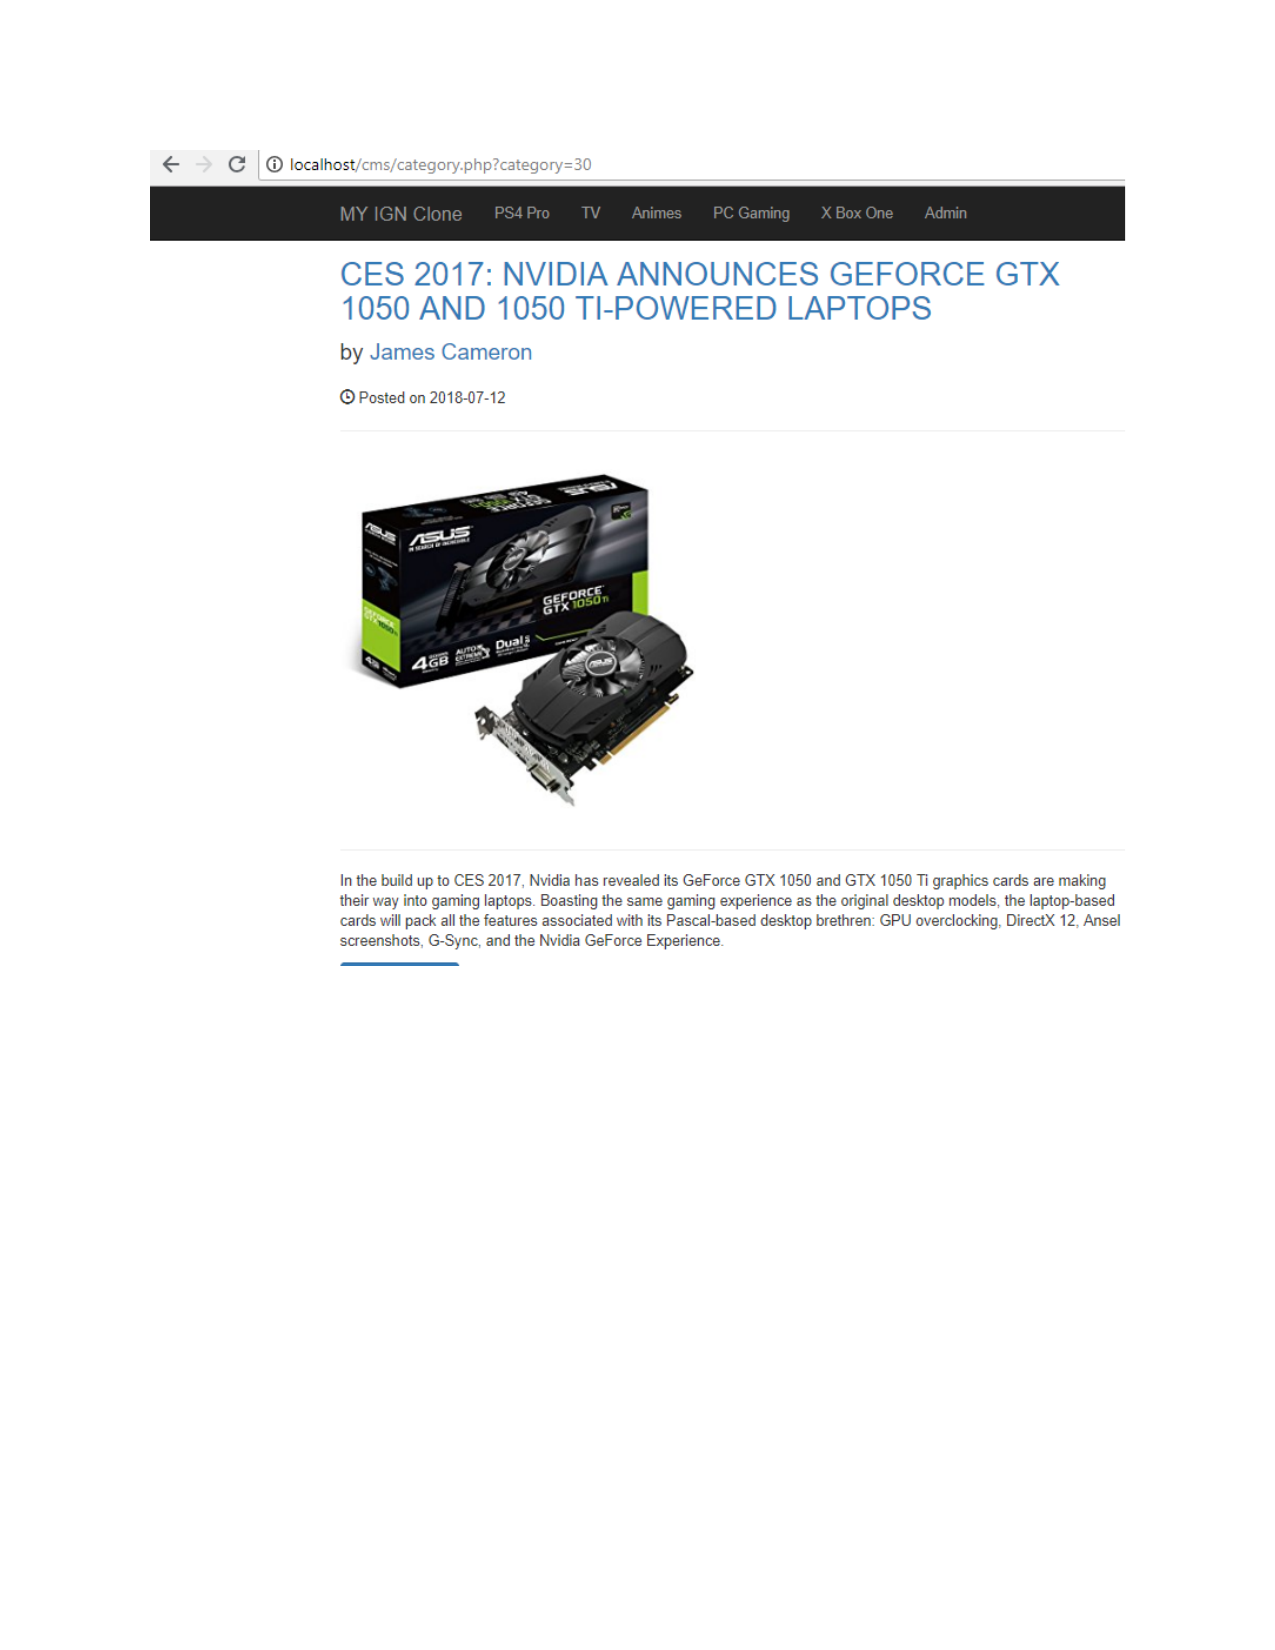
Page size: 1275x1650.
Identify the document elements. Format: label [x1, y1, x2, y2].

picture [150, 150, 1125, 966]
